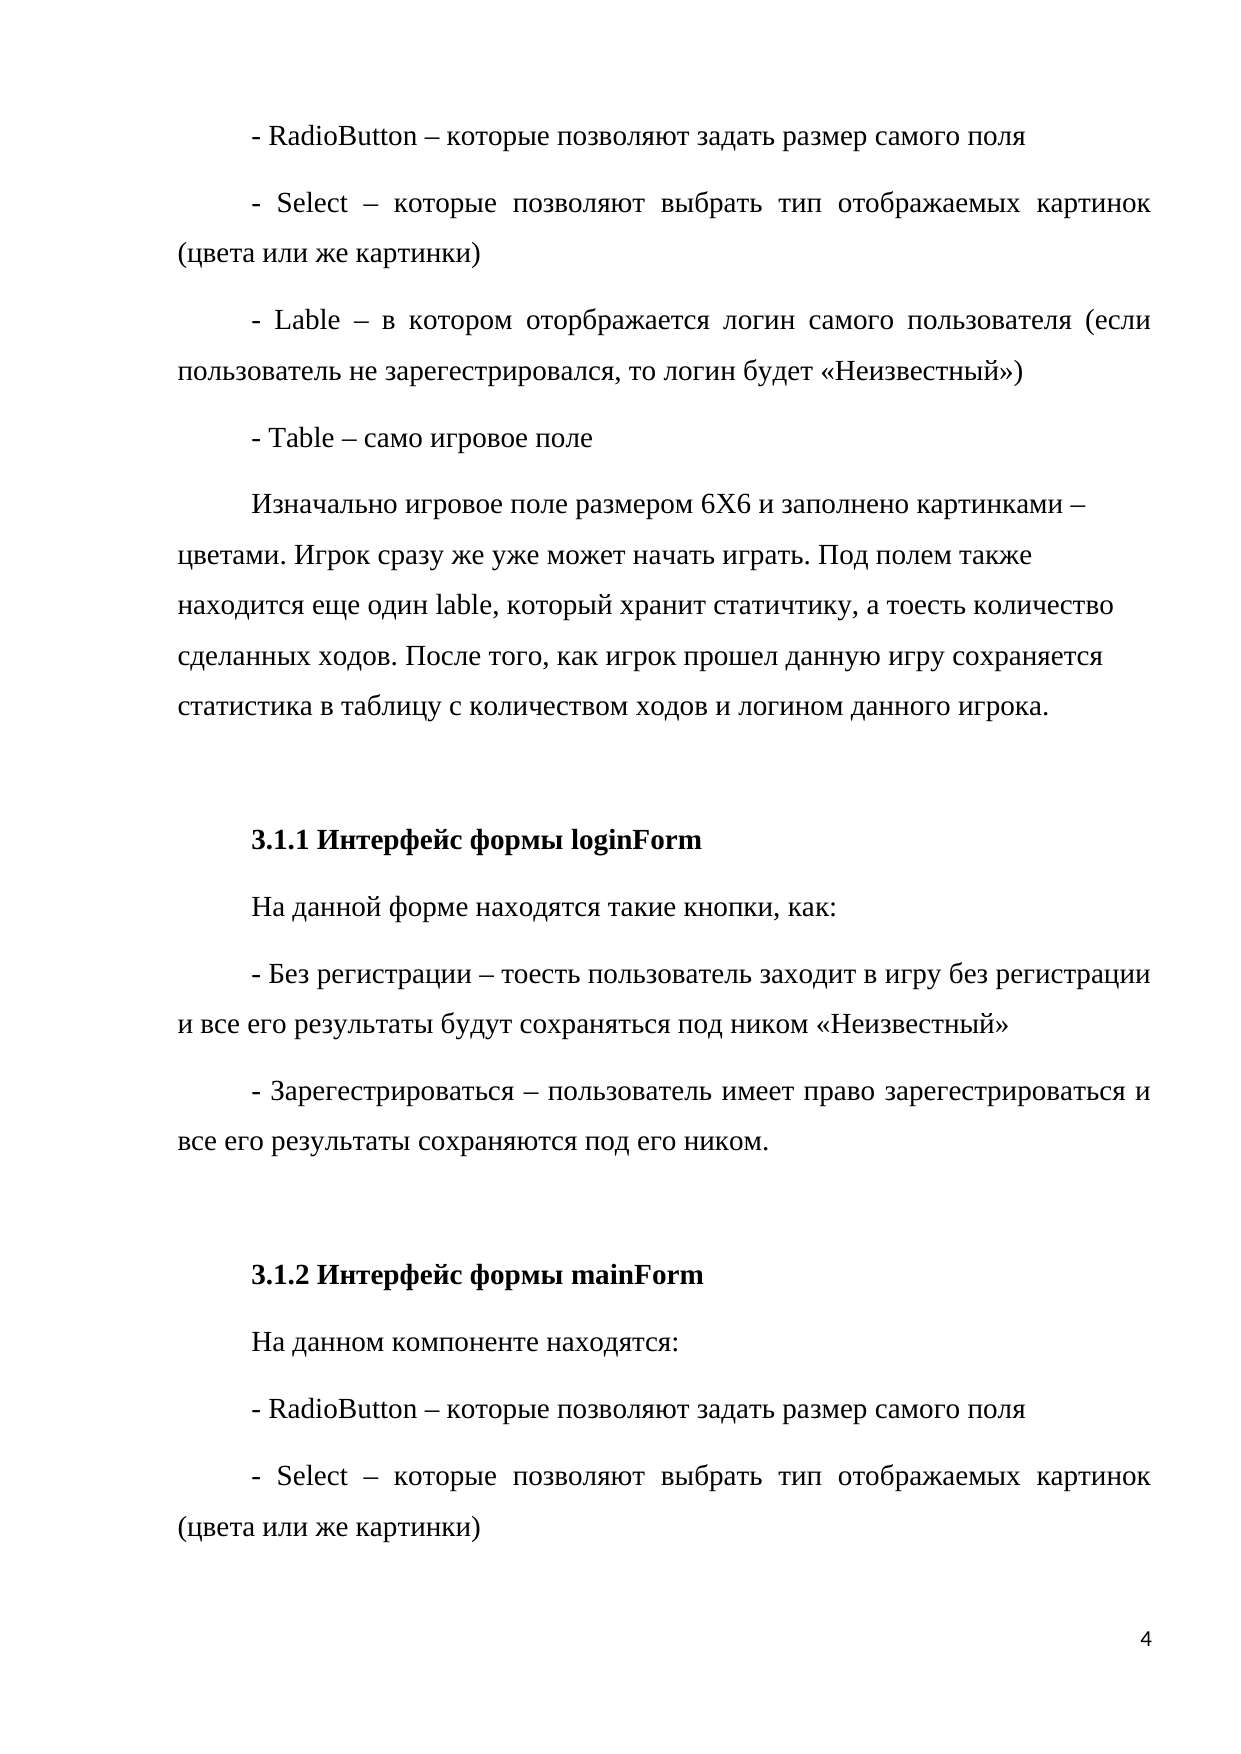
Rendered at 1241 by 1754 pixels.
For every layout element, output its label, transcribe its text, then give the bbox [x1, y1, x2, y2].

text - Table – само игровое поле [177, 420, 1152, 453]
text - Зарегестрироваться – пользователь имеет право зарегестрироваться и все его результаты сохраняются под его ником. [177, 1073, 1152, 1157]
text На данной форме находятся такие кнопки, как: [177, 889, 1152, 922]
text Изначально игровое поле размером 6X6 и заполнено картинками – цветами. Игрок сразу же уже может начать играть. Под полем также находится еще один lable, который хранит статичтику, а тоесть количество сделанных ходов. После того, как игрок прошел данную игру сохраняется статистика в таблицу с количеством ходов и логином данного игрока. [177, 487, 1152, 721]
text На данном компоненте находятся: [177, 1324, 1152, 1358]
text - Без регистрации – тоесть пользователь заходит в игру без регистрации и все его результаты будут сохраняться под ником «Неизвестный» [177, 956, 1152, 1040]
text - RadioButton – которые позволяют задать размер самого поля [177, 1391, 1152, 1425]
text 3.1.2 Интерфейс формы mainForm [177, 1257, 1152, 1291]
text - RadioButton – которые позволяют задать размер самого поля [177, 118, 1152, 152]
text - Select – которые позволяют выбрать тип отображаемых картинок (цвета или же картинки) [177, 185, 1152, 269]
text - Lable – в котором оторбражается логин самого пользователя (если пользователь не зарегестрировался, то логин будет «Неизвестный») [177, 302, 1152, 386]
text - Select – которые позволяют выбрать тип отображаемых картинок (цвета или же картинки) [177, 1458, 1152, 1542]
text 3.1.1 Интерфейс формы loginForm [177, 822, 1152, 855]
